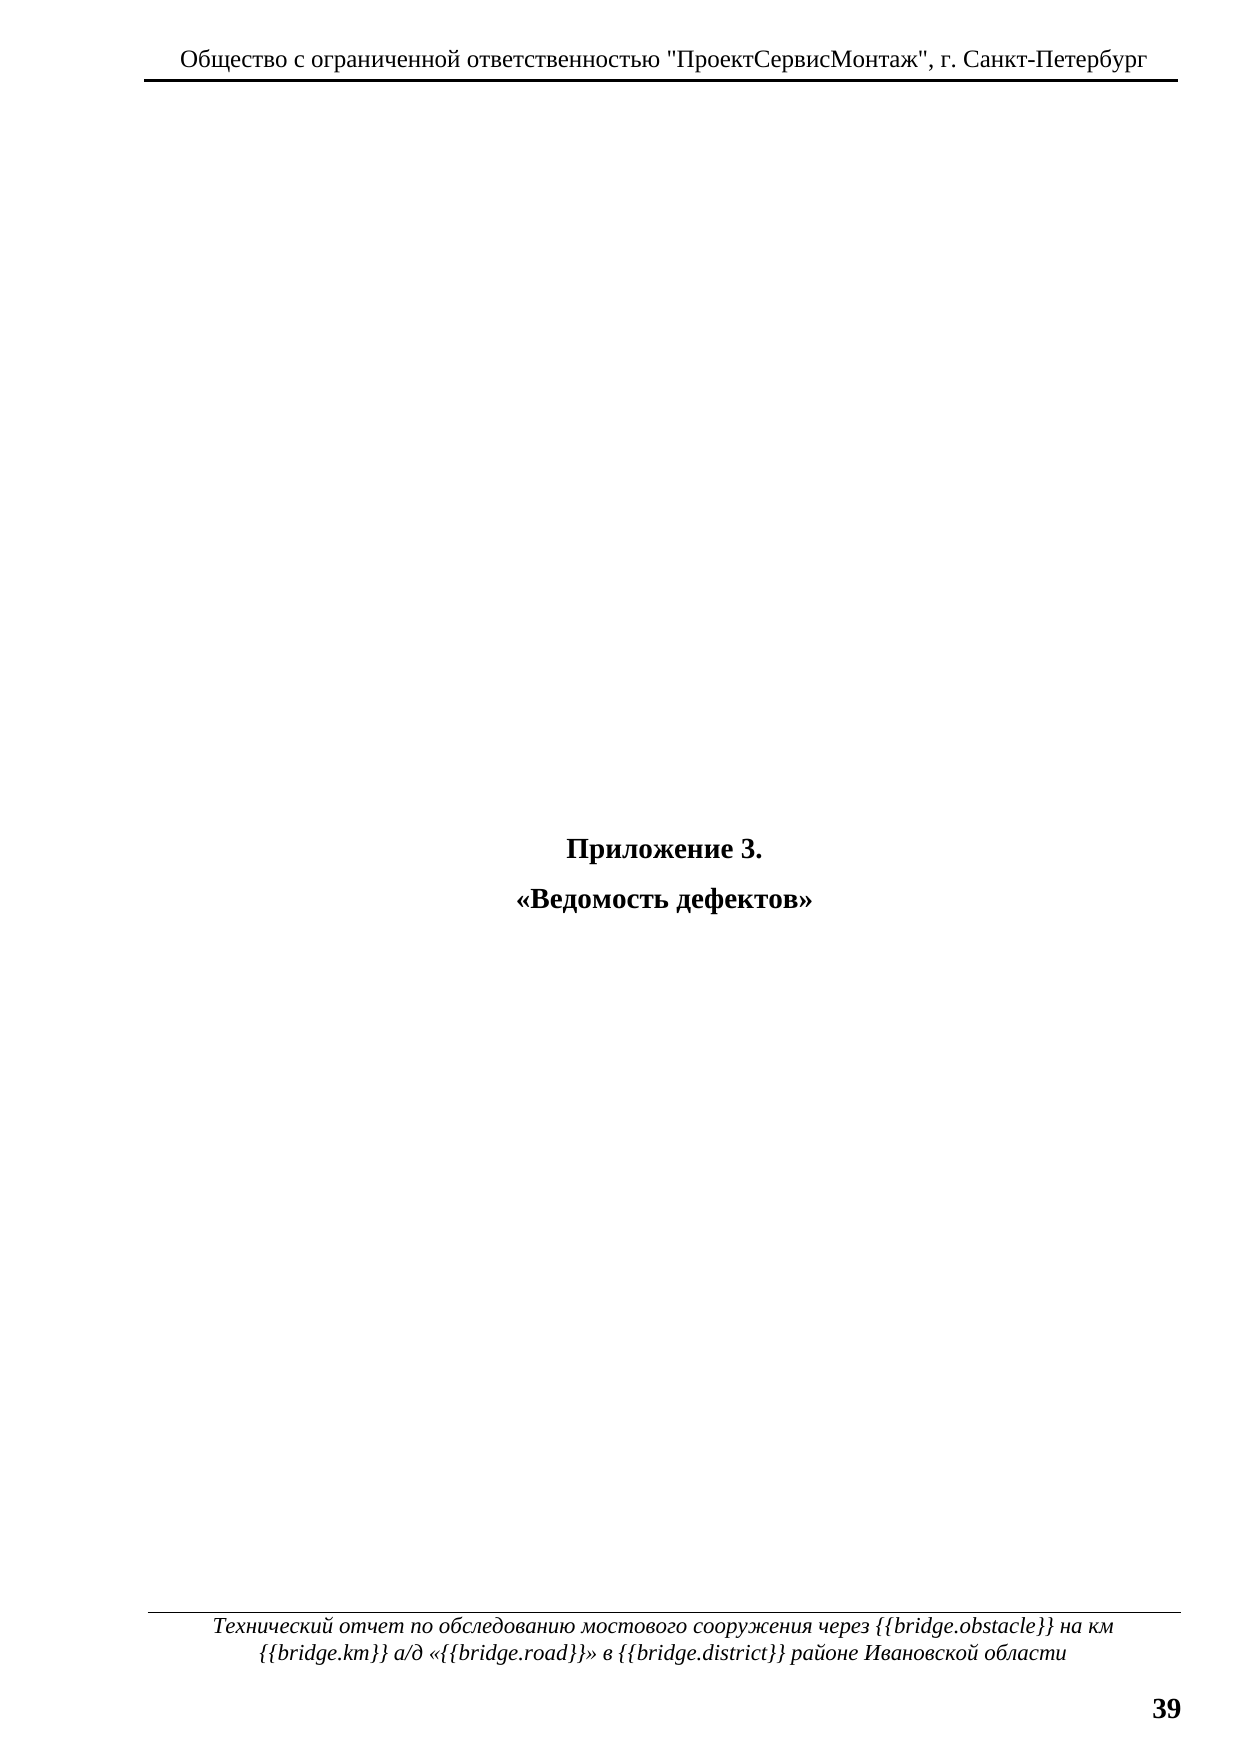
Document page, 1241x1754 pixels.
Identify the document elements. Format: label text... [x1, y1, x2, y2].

text Приложение 3. «Ведомость дефектов» [148, 831, 1181, 915]
